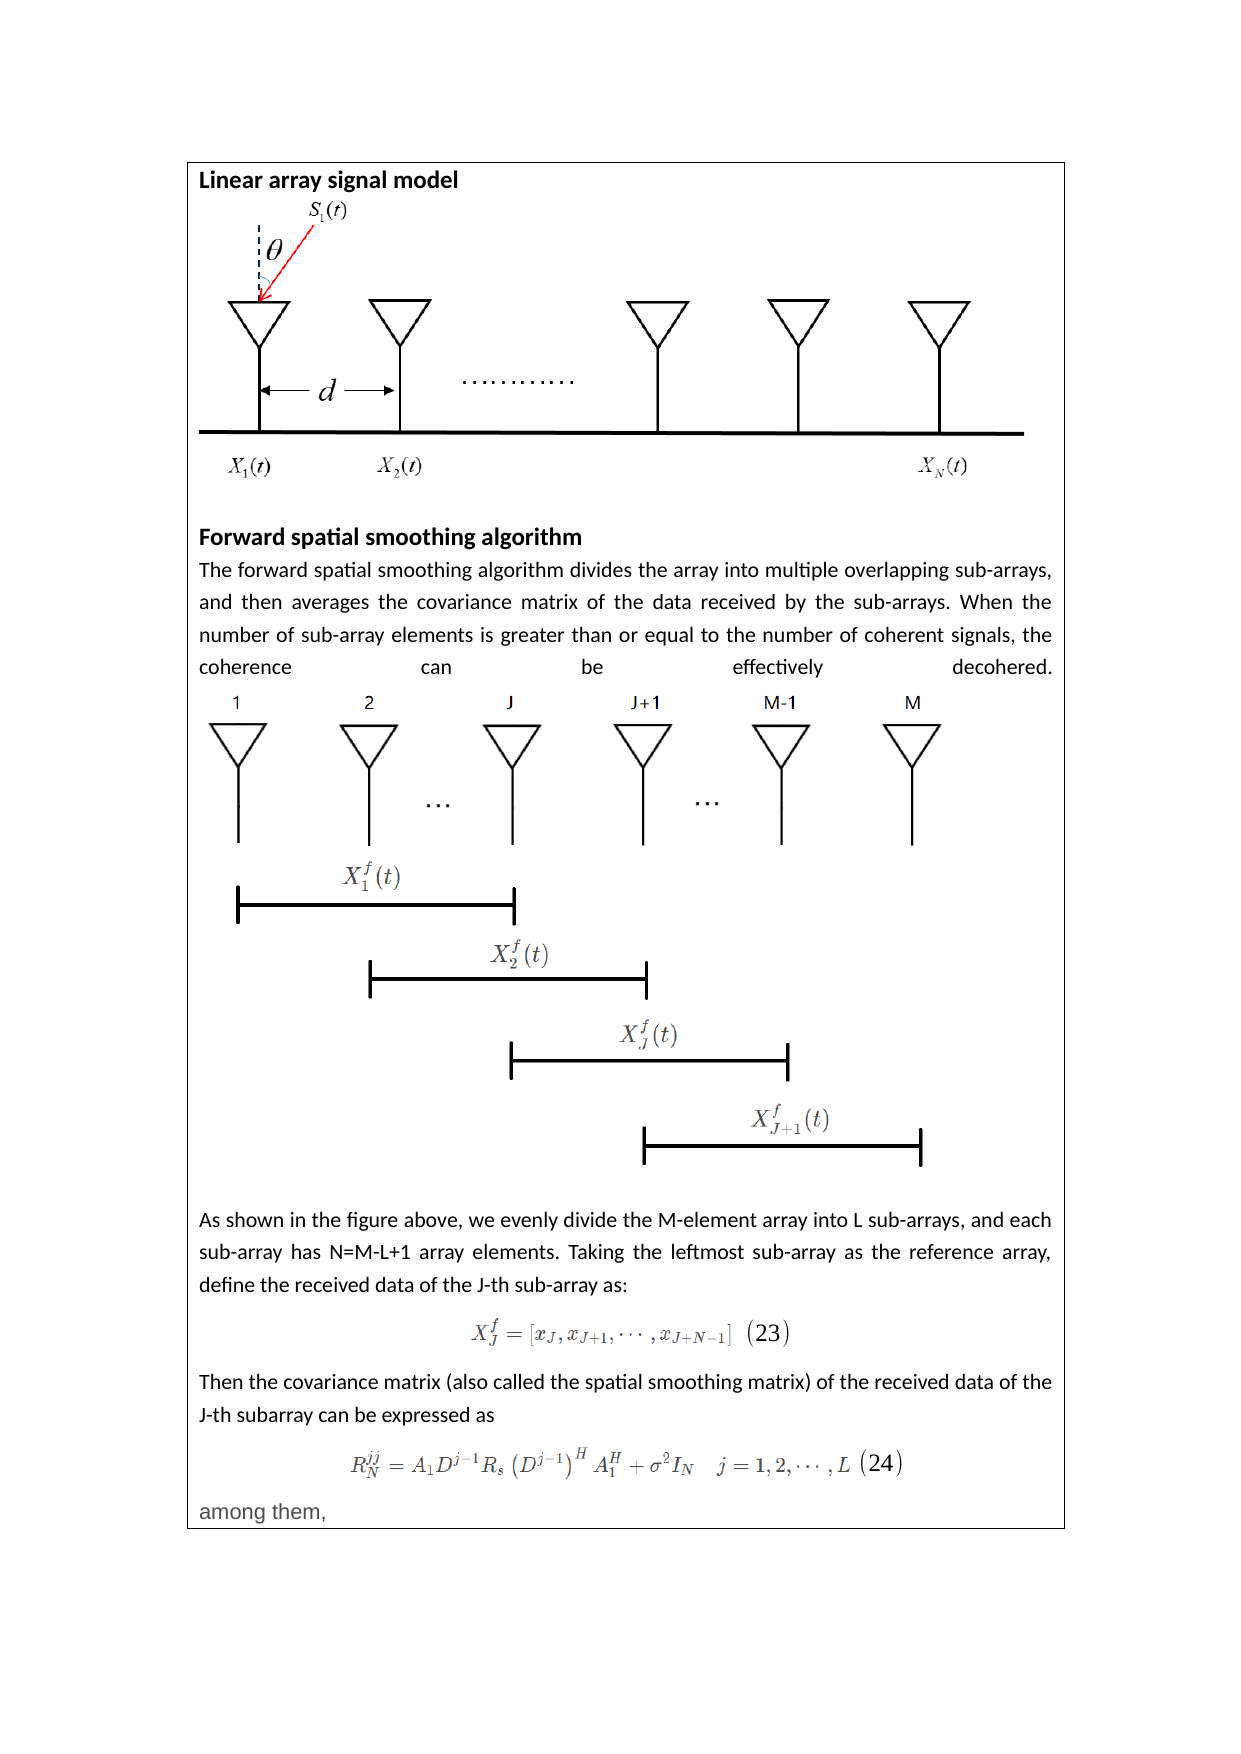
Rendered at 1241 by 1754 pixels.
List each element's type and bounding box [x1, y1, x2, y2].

picture [347, 1440, 859, 1479]
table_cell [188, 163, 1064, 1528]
picture [198, 683, 1026, 1202]
picture [198, 195, 1026, 482]
picture [461, 1311, 747, 1348]
